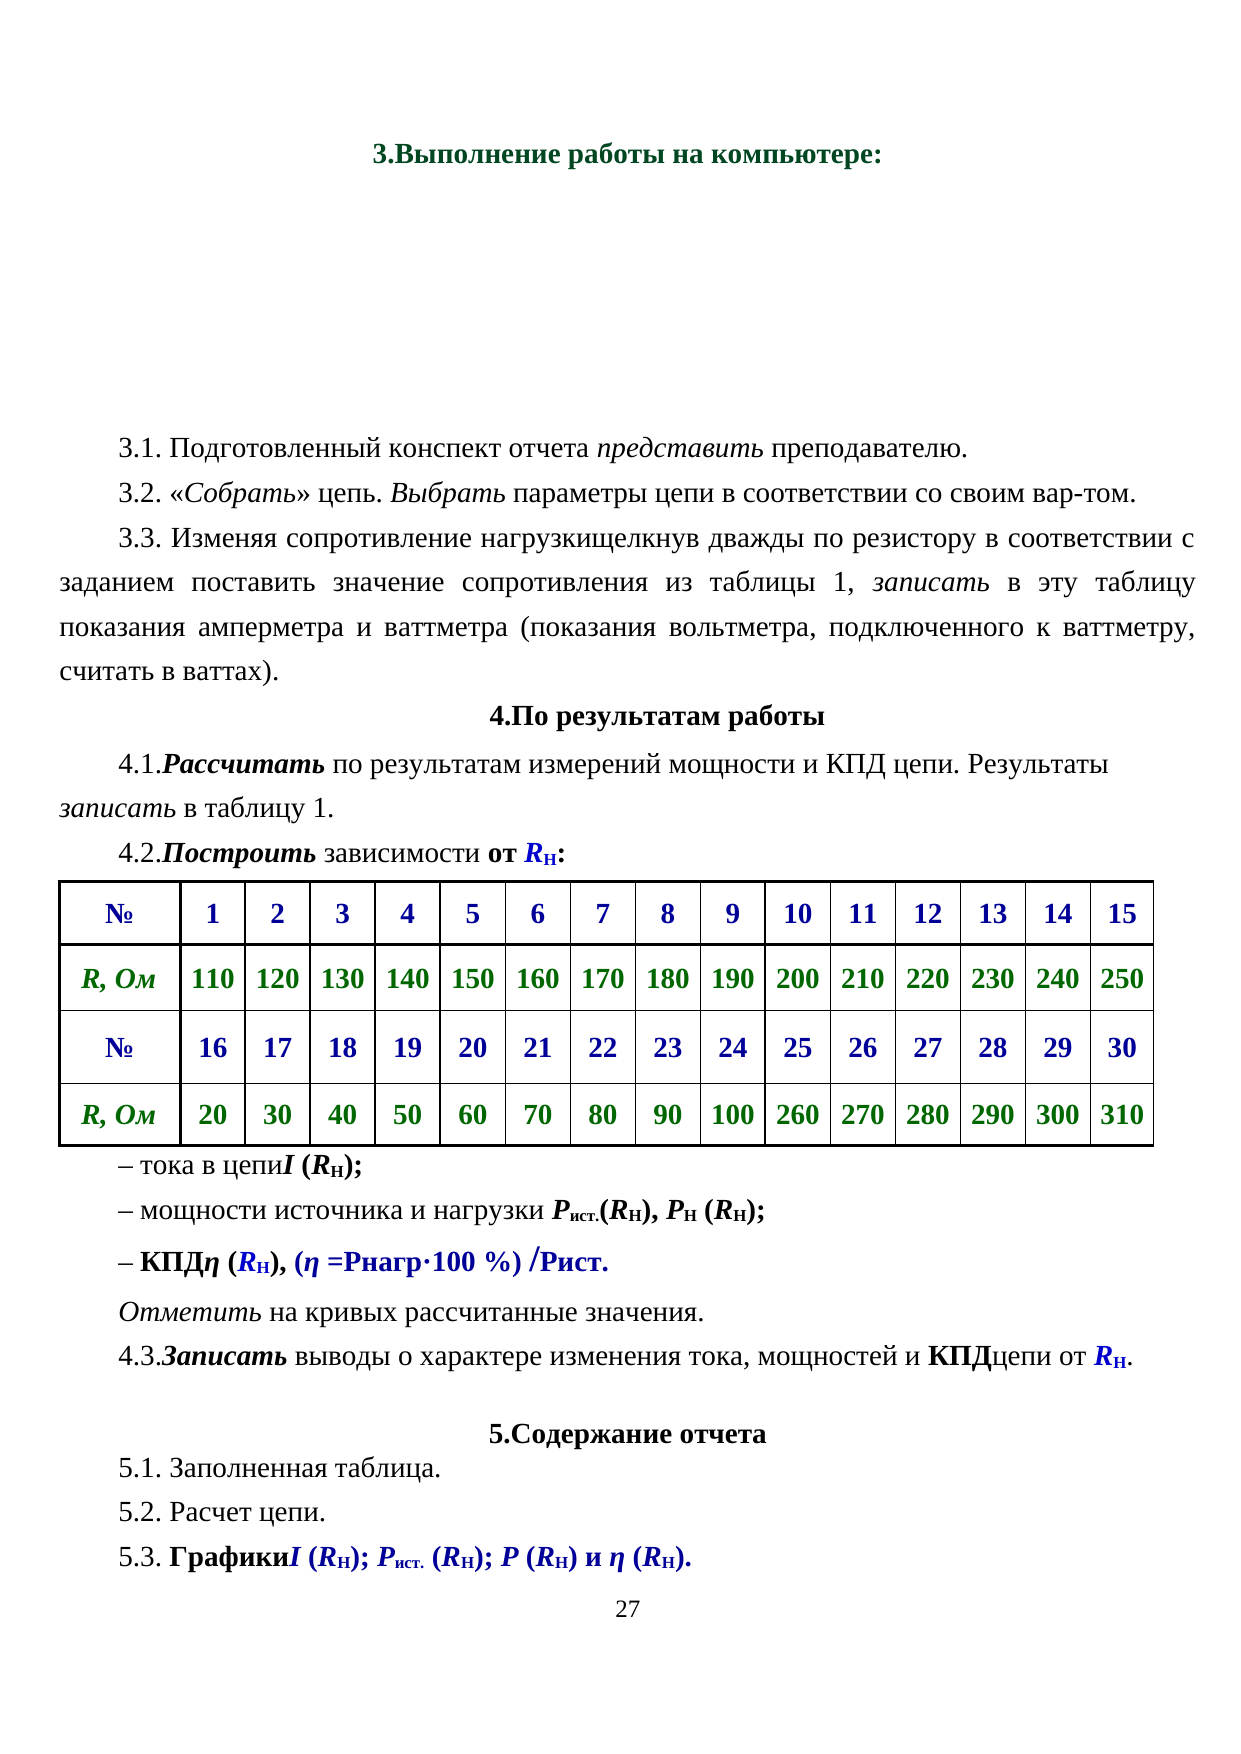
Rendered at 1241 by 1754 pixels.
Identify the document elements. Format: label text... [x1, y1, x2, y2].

table_cell 300 [1026, 1084, 1090, 1144]
table_header 2 [246, 883, 309, 943]
table_header 3 [311, 883, 374, 943]
text 4.3.Записать выводы о характере изменения тока, мощностей и КПДцепи от RН. [59, 1338, 1196, 1372]
table_cell 25 [766, 1011, 830, 1083]
text 5.3. ГрафикиI (RН); Рист. (RН); Р (RН) и η (RН). [59, 1539, 1196, 1573]
table_cell 240 [1026, 946, 1090, 1010]
table_cell 210 [831, 946, 895, 1010]
table_cell 100 [701, 1084, 764, 1144]
table_cell 70 [506, 1084, 570, 1144]
table_header 13 [961, 883, 1025, 943]
text Отметить на кривых рассчитанные значения. [59, 1294, 1196, 1327]
table_cell 140 [376, 946, 439, 1010]
table_header 12 [896, 883, 960, 943]
table_cell 150 [441, 946, 505, 1010]
table_header 8 [636, 883, 700, 943]
table_cell 190 [701, 946, 764, 1010]
table_header 14 [1026, 883, 1090, 943]
table_cell 230 [961, 946, 1025, 1010]
text 4.1.Рассчитать по результатам измерений мощности и КПД цепи. Результаты записать в таблицу 1. [59, 746, 1196, 824]
table_cell 80 [571, 1084, 635, 1144]
text – КПДη (RН), (η =Рнагр·100 %) /Рист. [59, 1236, 1196, 1279]
table_cell 170 [571, 946, 635, 1010]
table_cell 310 [1091, 1084, 1153, 1144]
table_cell 26 [831, 1011, 895, 1083]
table_header 1 [182, 883, 244, 943]
table_cell 280 [896, 1084, 960, 1144]
table_cell 16 [182, 1011, 244, 1083]
table_cell 20 [441, 1011, 505, 1083]
table_cell 50 [376, 1084, 439, 1144]
table_cell 30 [246, 1084, 309, 1144]
table_header 7 [571, 883, 635, 943]
text – мощности источника и нагрузки Рист.(RН), РН (RН); [59, 1192, 1196, 1225]
table_cell 290 [961, 1084, 1025, 1144]
text 4.2.Построить зависимости от RН: [59, 835, 1196, 869]
table_cell 270 [831, 1084, 895, 1144]
text 4.По результатам работы [59, 698, 1196, 732]
table_cell 20 [182, 1084, 244, 1144]
table_cell 90 [636, 1084, 700, 1144]
table_cell 40 [311, 1084, 374, 1144]
text 5.1. Заполненная таблица. [59, 1450, 1196, 1483]
text 3.3. Изменяя сопротивление нагрузкищелкнув дважды по резистору в соответствии с заданием поставить значение сопротивления из таблицы 1, записать в эту таблицу показания амперметра и ваттметра (показания вольтметра, подключенного к ваттметру, считать в ваттах). [59, 520, 1196, 687]
table_header 9 [701, 883, 764, 943]
table_cell 110 [182, 946, 244, 1010]
table_cell R, Ом [61, 946, 179, 1010]
table_cell 21 [506, 1011, 570, 1083]
table_header № [61, 883, 179, 943]
table_cell 250 [1091, 946, 1153, 1010]
table_cell 28 [961, 1011, 1025, 1083]
text – тока в цепиI (RН); [59, 1147, 1196, 1181]
table_header 4 [376, 883, 439, 943]
table_cell 29 [1026, 1011, 1090, 1083]
table_cell 120 [246, 946, 309, 1010]
text 3.2. «Собрать» цепь. Выбрать параметры цепи в соответствии со своим вар-том. [59, 475, 1196, 509]
table_cell 22 [571, 1011, 635, 1083]
table_header 11 [831, 883, 895, 943]
table_cell 220 [896, 946, 960, 1010]
table_cell 130 [311, 946, 374, 1010]
table_cell 200 [766, 946, 830, 1010]
table_cell 23 [636, 1011, 700, 1083]
table_header 15 [1091, 883, 1153, 943]
table_cell 30 [1091, 1011, 1153, 1083]
table_header 10 [766, 883, 830, 943]
table_header 5 [441, 883, 505, 943]
table_cell 18 [311, 1011, 374, 1083]
table_cell 60 [441, 1084, 505, 1144]
table_cell 260 [766, 1084, 830, 1144]
table_cell 24 [701, 1011, 764, 1083]
table_cell 27 [896, 1011, 960, 1083]
text 5.Содержание отчета [59, 1416, 1196, 1450]
table_cell № [61, 1011, 179, 1083]
table_cell 160 [506, 946, 570, 1010]
text 5.2. Расчет цепи. [59, 1494, 1196, 1528]
text 3.Выполнение работы на компьютере: [59, 136, 1196, 170]
table_header 6 [506, 883, 570, 943]
table_cell R, Ом [61, 1084, 179, 1144]
text 3.1. Подготовленный конспект отчета представить преподавателю. [59, 431, 1196, 464]
table_cell 19 [376, 1011, 439, 1083]
table_cell 17 [246, 1011, 309, 1083]
table_cell 180 [636, 946, 700, 1010]
